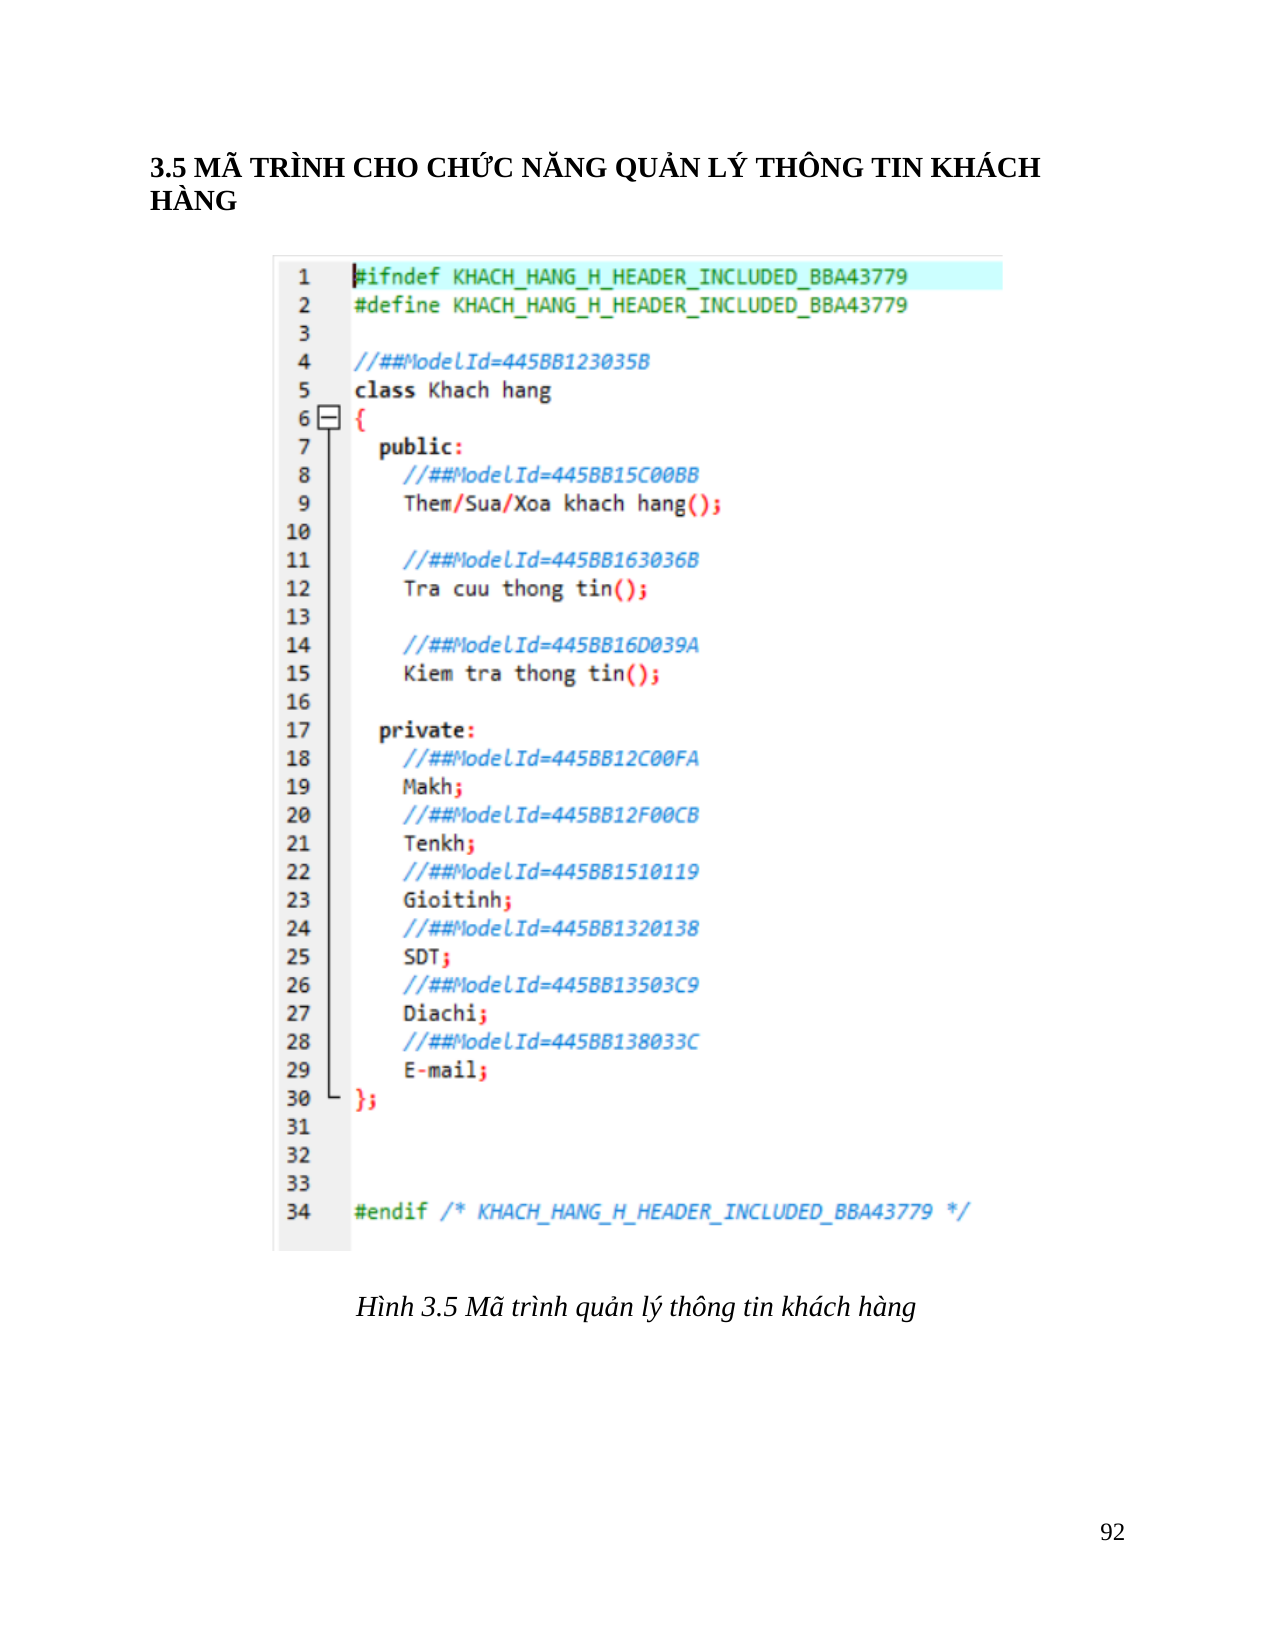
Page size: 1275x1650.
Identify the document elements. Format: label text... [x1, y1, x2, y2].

picture [272, 255, 1003, 1251]
text Hình 3.5 Mã trình quản lý thông tin khách hàng [150, 1289, 1125, 1322]
text 3.5 MÃ TRÌNH CHO CHỨC NĂNG QUẢN LÝ THÔNG TIN KHÁCH HÀNG [150, 150, 1125, 217]
